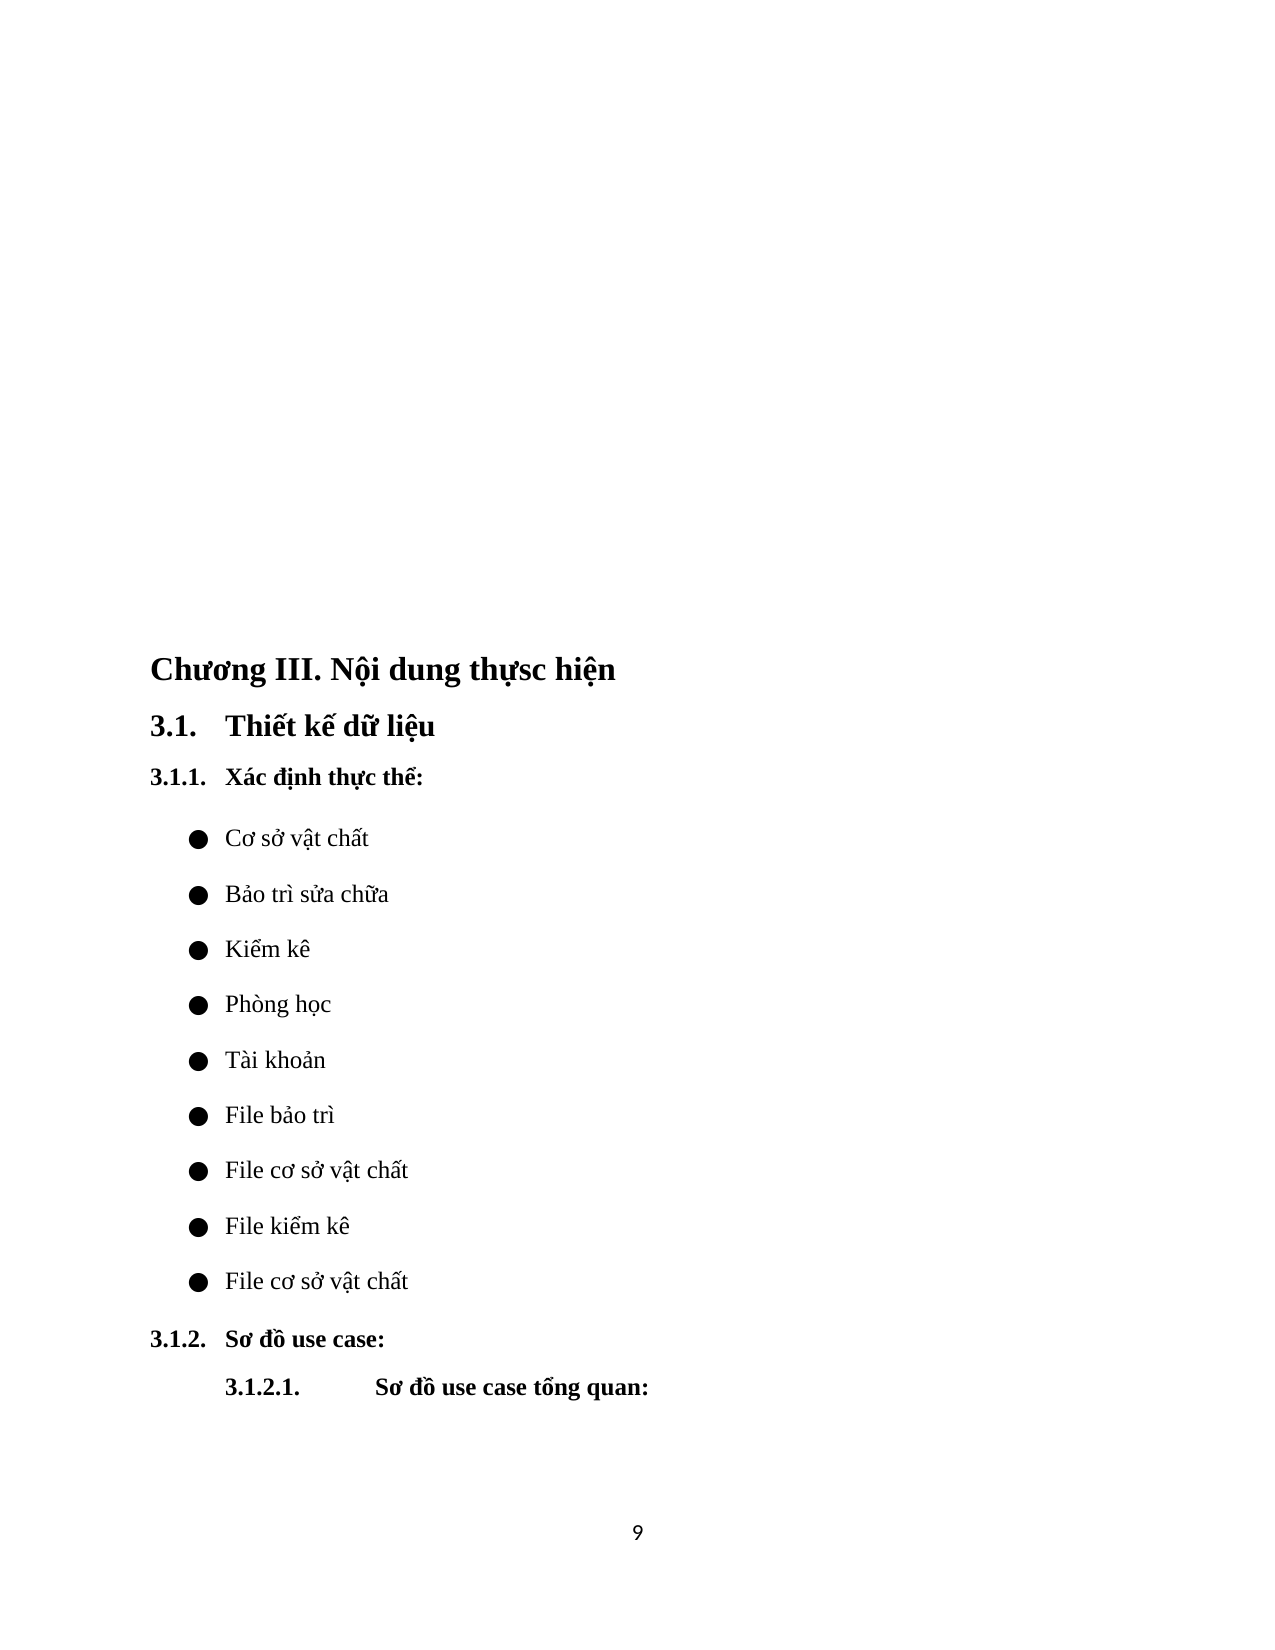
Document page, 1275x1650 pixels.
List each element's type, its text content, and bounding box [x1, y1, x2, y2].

list File cơ sở vật chất [187, 1252, 1125, 1304]
list File kiểm kê [187, 1197, 1125, 1248]
list File bảo trì [187, 1086, 1125, 1138]
list Cơ sở vật chất [187, 810, 1125, 861]
text 3.1.1. Xác định thực thể: [150, 762, 1125, 791]
list Bảo trì sửa chữa [187, 865, 1125, 916]
list Tài khoản [187, 1031, 1125, 1082]
list Kiểm kê [187, 921, 1125, 972]
text 3.1. Thiết kế dữ liệu [150, 707, 1125, 743]
list File cơ sở vật chất [187, 1142, 1125, 1193]
text 3.1.2. Sơ đồ use case: [150, 1324, 1125, 1353]
text 3.1.2.1. Sơ đồ use case tổng quan: [150, 1372, 1125, 1401]
text Chương III. Nội dung thựsc hiện [150, 649, 1125, 687]
list Phòng học [187, 976, 1125, 1027]
